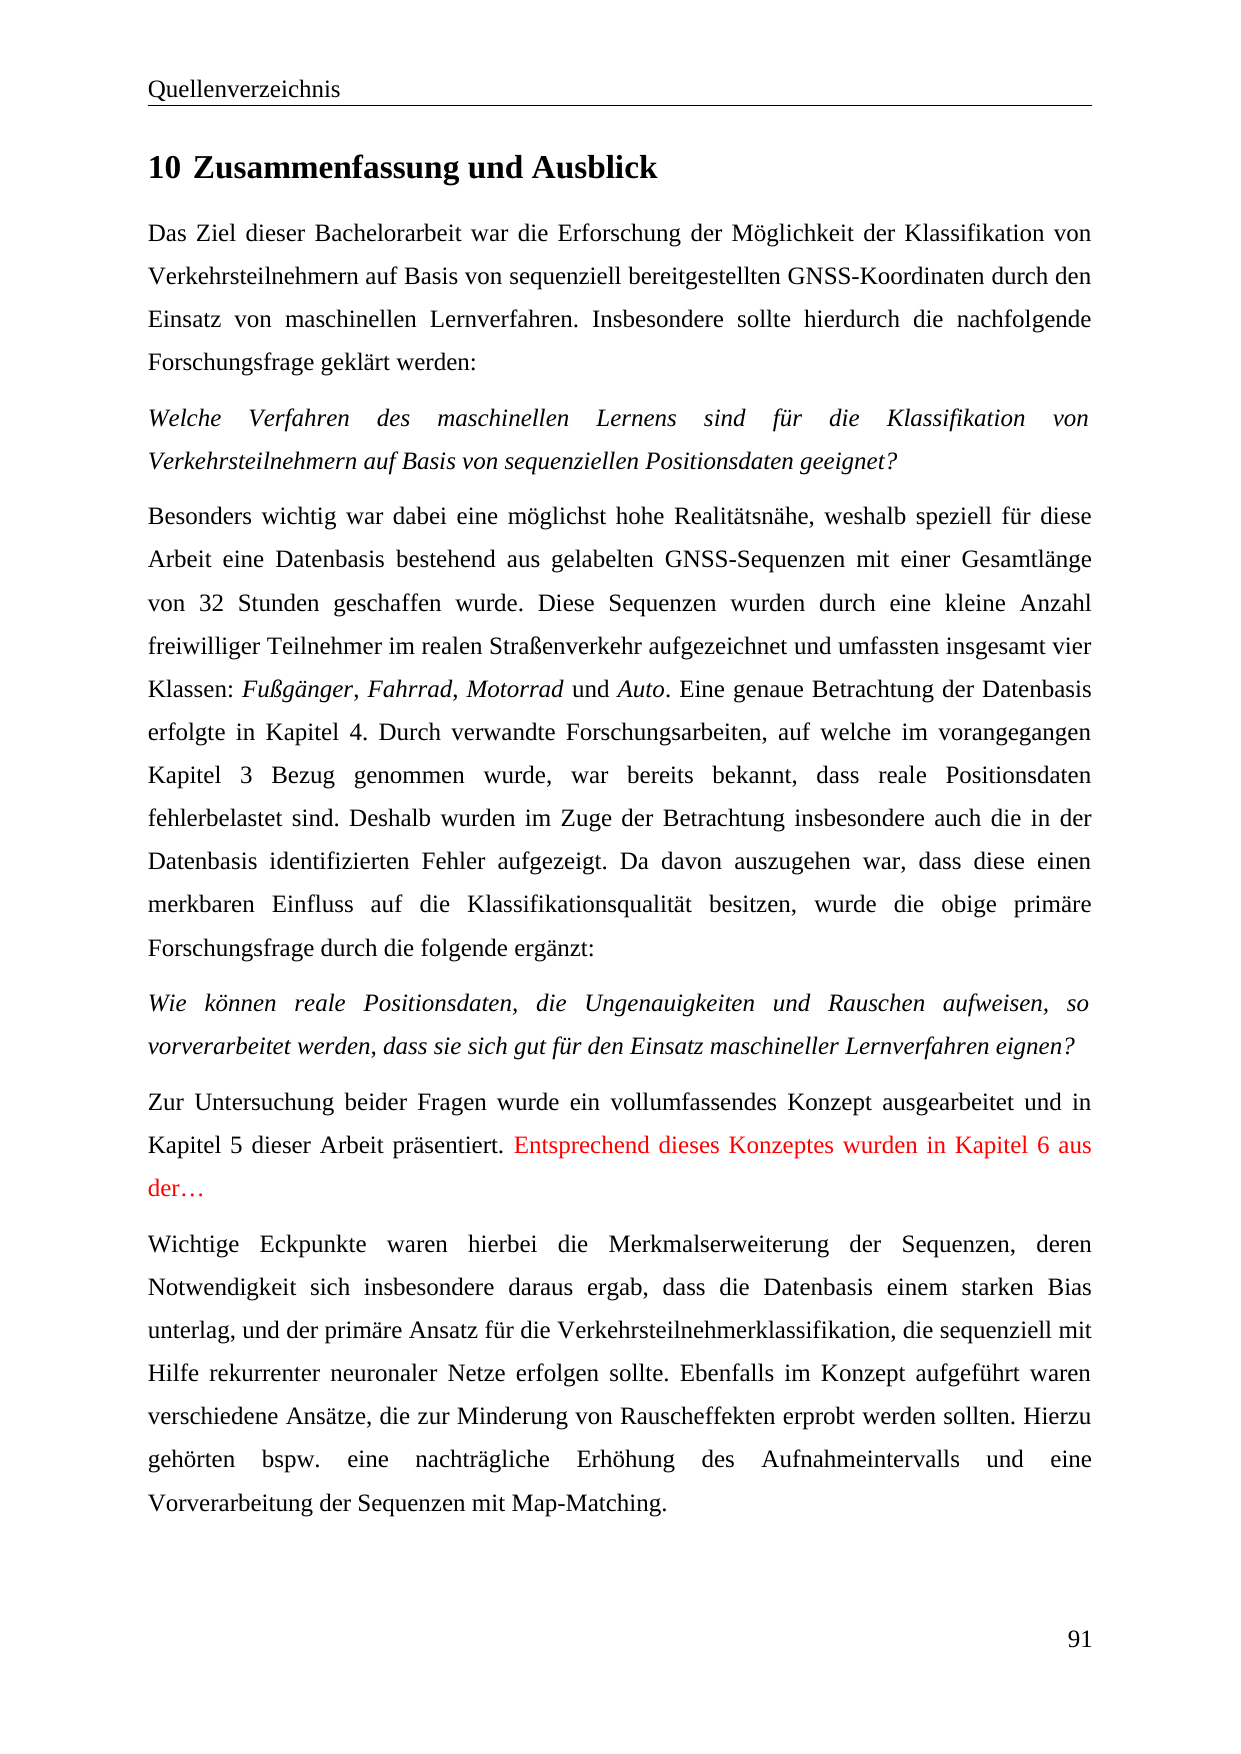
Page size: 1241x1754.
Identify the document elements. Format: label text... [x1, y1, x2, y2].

text Wie können reale Positionsdaten, die Ungenauigkeiten und Rauschen aufweisen, so vorverarbeitet werden, dass sie sich gut für den Einsatz maschineller Lernverfahren eignen? [148, 988, 1092, 1060]
subtitle Zusammenfassung und Ausblick [148, 148, 1092, 186]
text Das Ziel dieser Bachelorarbeit war die Erforschung der Möglichkeit der Klassifikation von Verkehrsteilnehmern auf Basis von sequenziell bereitgestellten GNSS-Koordinaten durch den Einsatz von maschinellen Lernverfahren. Insbesondere sollte hierdurch die nachfolgende Forschungsfrage geklärt werden: [148, 218, 1092, 376]
text Zur Untersuchung beider Fragen wurde ein vollumfassendes Konzept ausgearbeitet und in Kapitel 5 dieser Arbeit präsentiert. Entsprechend dieses Konzeptes wurden in Kapitel 6 aus der… [148, 1087, 1092, 1202]
text Wichtige Eckpunkte waren hierbei die Merkmalserweiterung der Sequenzen, deren Notwendigkeit sich insbesondere daraus ergab, dass die Datenbasis einem starken Bias unterlag, und der primäre Ansatz für die Verkehrsteilnehmerklassifikation, die sequenziell mit Hilfe rekurrenter neuronaler Netze erfolgen sollte. Ebenfalls im Konzept aufgeführt waren verschiedene Ansätze, die zur Minderung von Rauscheffekten erprobt werden sollten. Hierzu gehörten bspw. eine nachträgliche Erhöhung des Aufnahmeintervalls und eine Vorverarbeitung der Sequenzen mit Map-Matching. [148, 1229, 1092, 1516]
text Welche Verfahren des maschinellen Lernens sind für die Klassifikation von Verkehrsteilnehmern auf Basis von sequenziellen Positionsdaten geeignet? [148, 403, 1092, 474]
text Besonders wichtig war dabei eine möglichst hohe Realitätsnähe, weshalb speziell für diese Arbeit eine Datenbasis bestehend aus gelabelten GNSS-Sequenzen mit einer Gesamtlänge von 32 Stunden geschaffen wurde. Diese Sequenzen wurden durch eine kleine Anzahl freiwilliger Teilnehmer im realen Straßenverkehr aufgezeichnet und umfassten insgesamt vier Klassen: Fußgänger, Fahrrad, Motorrad und Auto. Eine genaue Betrachtung der Datenbasis erfolgte in Kapitel 4. Durch verwandte Forschungsarbeiten, auf welche im vorangegangen Kapitel 3 Bezug genommen wurde, war bereits bekannt, dass reale Positionsdaten fehlerbelastet sind. Deshalb wurden im Zuge der Betrachtung insbesondere auch die in der Datenbasis identifizierten Fehler aufgezeigt. Da davon auszugehen war, dass diese einen merkbaren Einfluss auf die Klassifikationsqualität besitzen, wurde die obige primäre Forschungsfrage durch die folgende ergänzt: [148, 501, 1092, 961]
